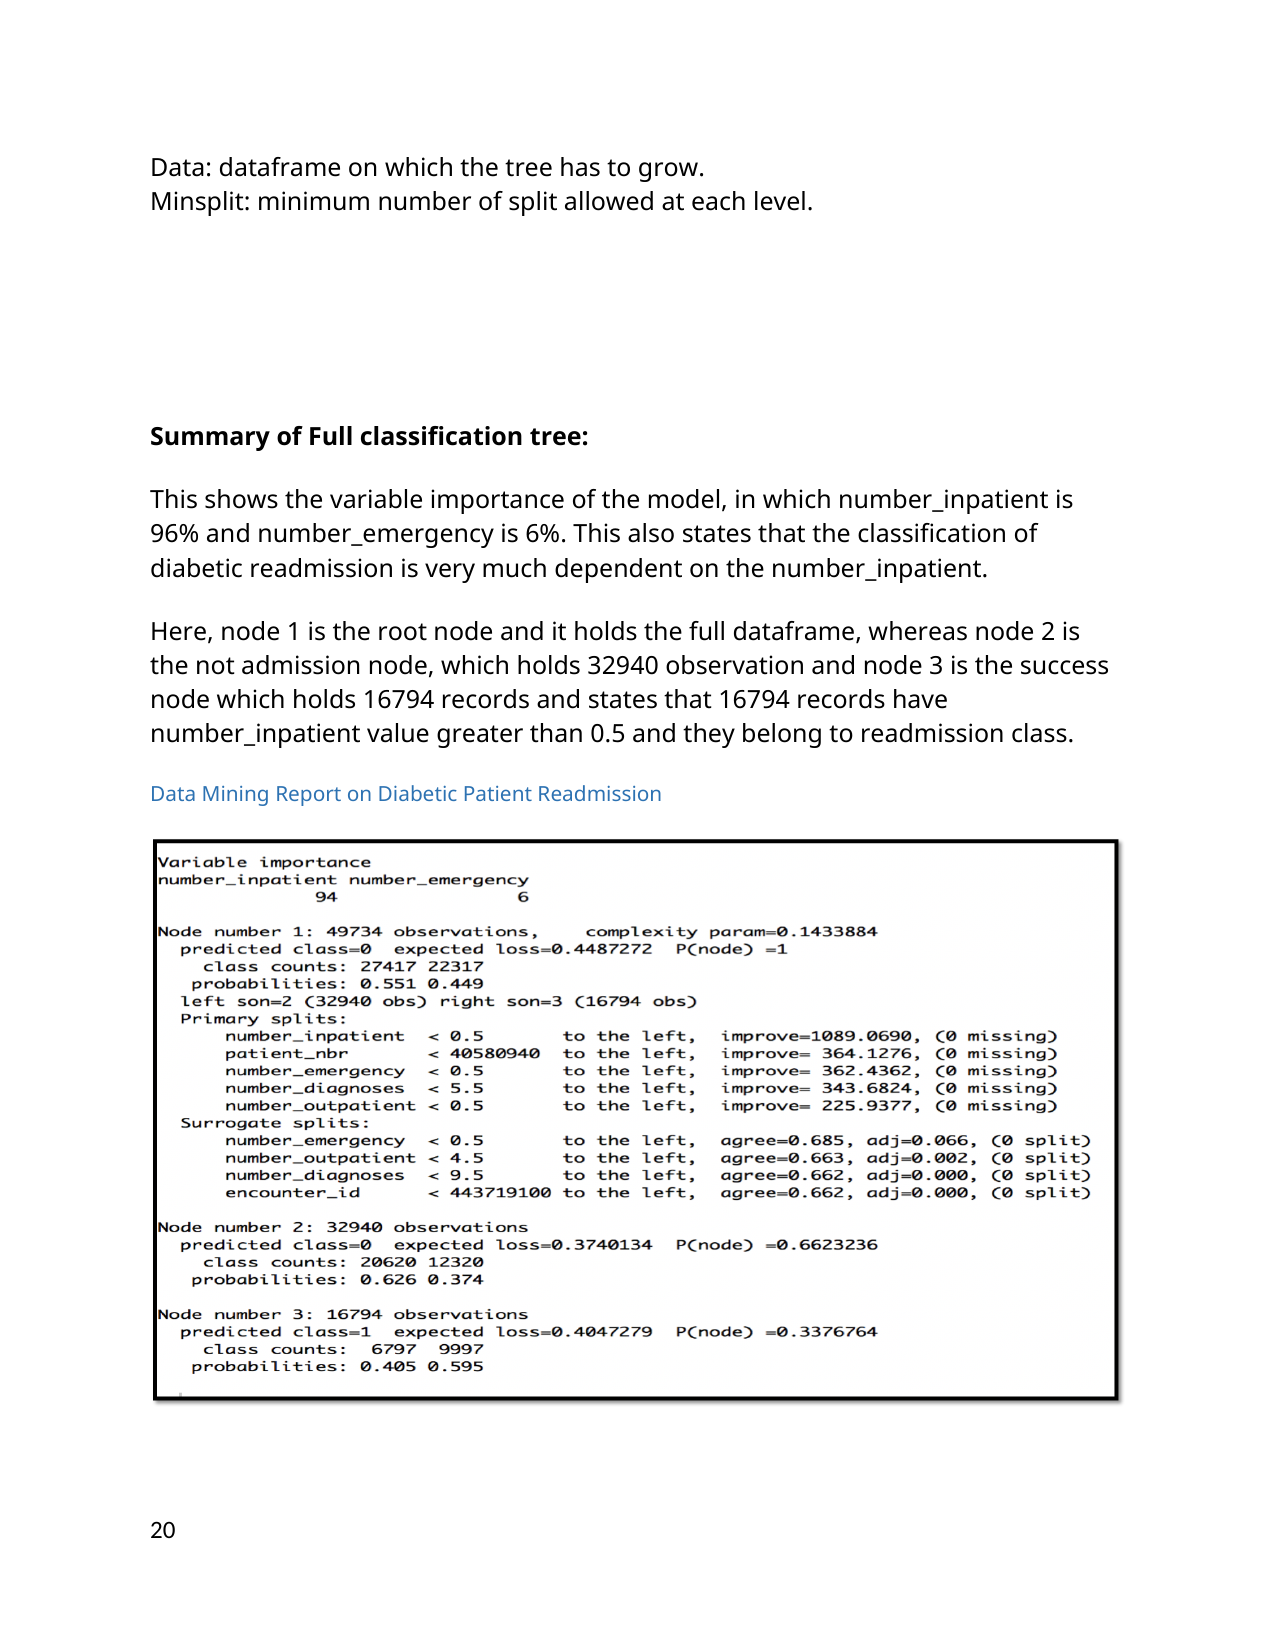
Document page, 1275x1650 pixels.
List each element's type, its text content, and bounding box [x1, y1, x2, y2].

text Here, node 1 is the root node and it holds the full dataframe, whereas node 2 is the not admission node, which holds 32940 observation and node 3 is the success node which holds 16794 records and states that 16794 records have number_inpatient value greater than 0.5 and they belong to readmission class. [150, 613, 1125, 750]
picture [150, 836, 1125, 1408]
text This shows the variable importance of the model, in which number_inpatient is 96% and number_emergency is 6%. This also states that the classification of diabetic readmission is very much dependent on the number_inpatient. [150, 482, 1125, 584]
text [150, 150, 1125, 218]
text Summary of Full classification tree: [150, 419, 1125, 453]
text Data Mining Report on Diabetic Patient Readmission [150, 779, 1125, 807]
